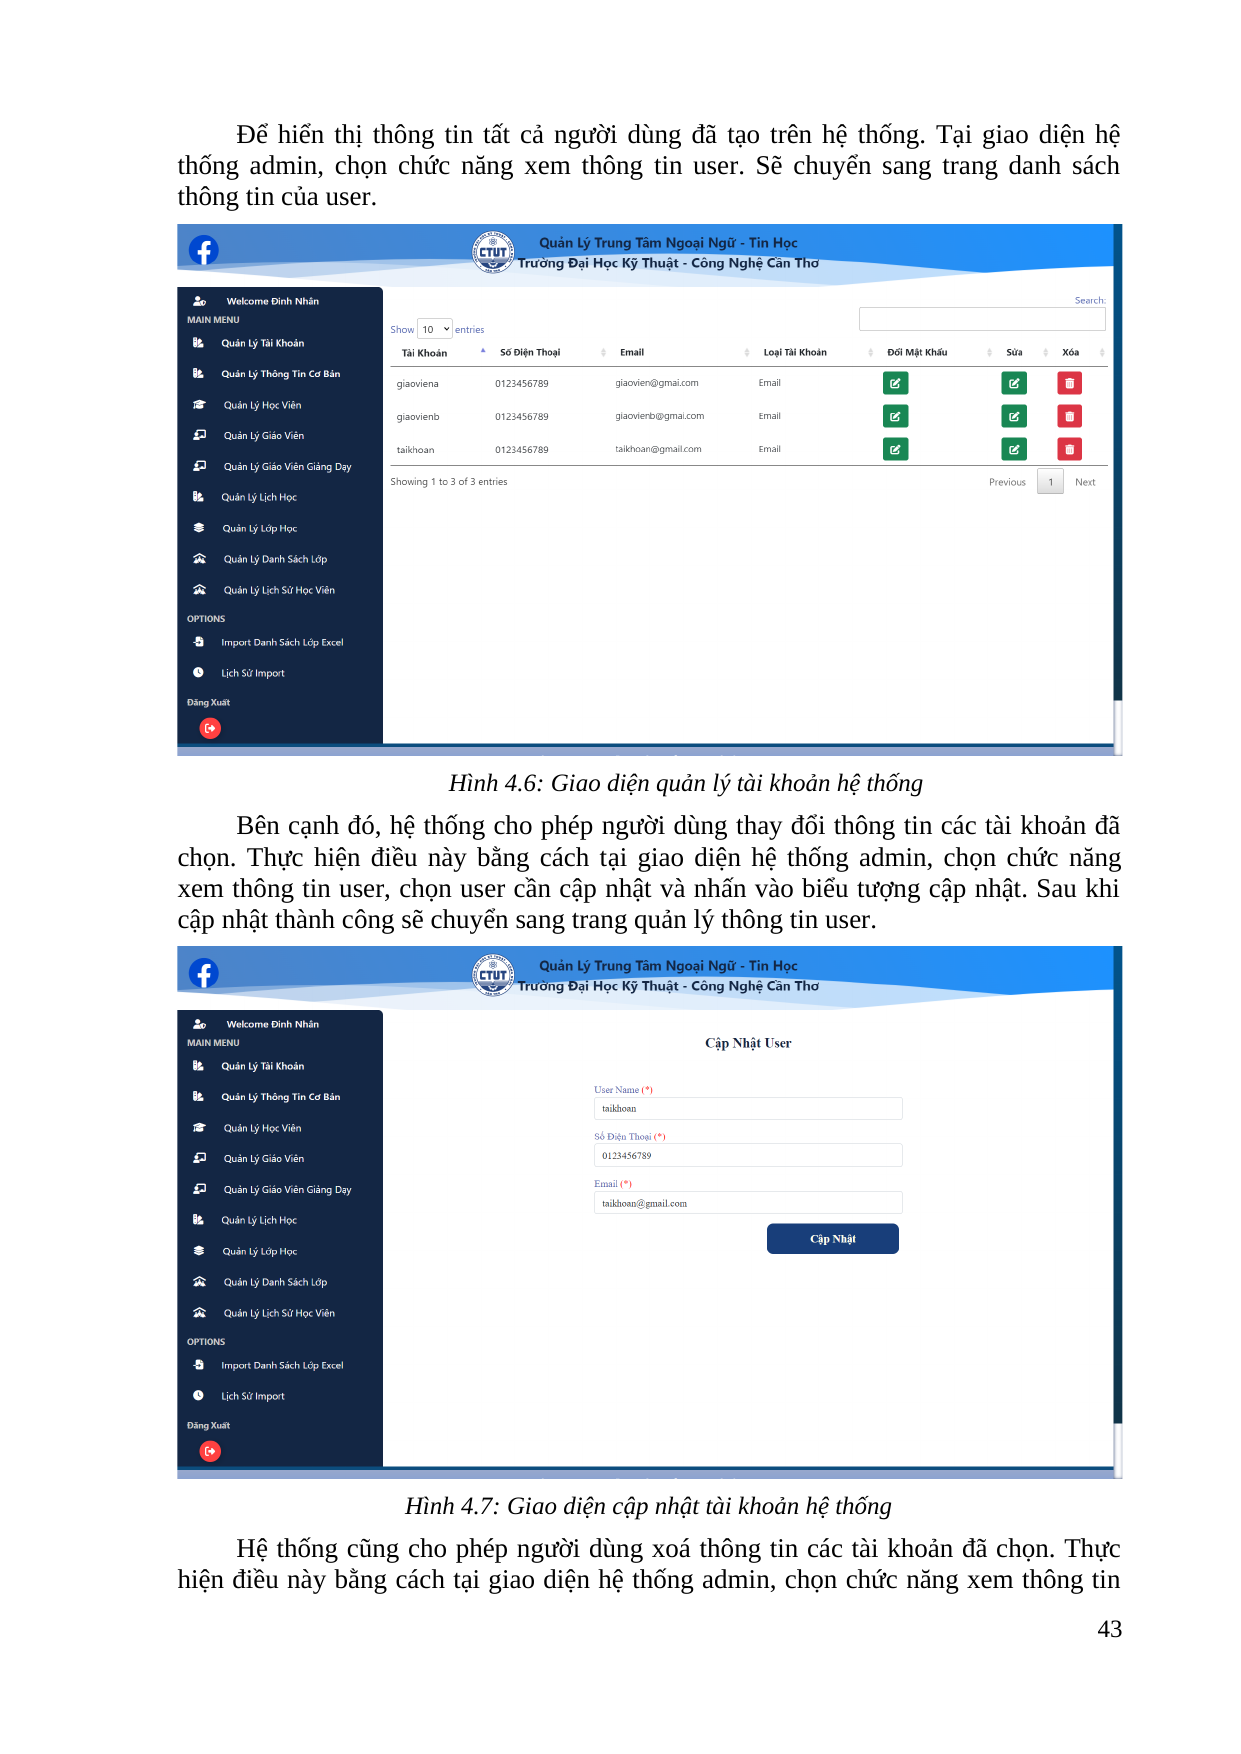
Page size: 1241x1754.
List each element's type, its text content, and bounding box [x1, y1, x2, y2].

picture [177, 946, 1123, 1479]
list Hình 4.7: Giao diện cập nhật tài khoản hệ thống [177, 1491, 1122, 1519]
text Để hiển thị thông tin tất cả người dùng đã tạo trên hệ thống. Tại giao diện hệ thống admin, chọn chức năng xem thông tin user. Sẽ chuyển sang trang danh sách thông tin của user. [177, 118, 1122, 212]
list Hình 4.6: Giao diện quản lý tài khoản hệ thống [252, 768, 1122, 797]
text Bên cạnh đó, hệ thống cho phép người dùng thay đổi thông tin các tài khoản đã chọn. Thực hiện điều này bằng cách tại giao diện hệ thống admin, chọn chức năng xem thông tin user, chọn user cần cập nhật và nhấn vào biểu tượng cập nhật. Sau khi cập nhật thành công sẽ chuyển sang trang quản lý thông tin user. [177, 809, 1122, 934]
picture [177, 224, 1123, 756]
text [177, 1532, 1122, 1594]
